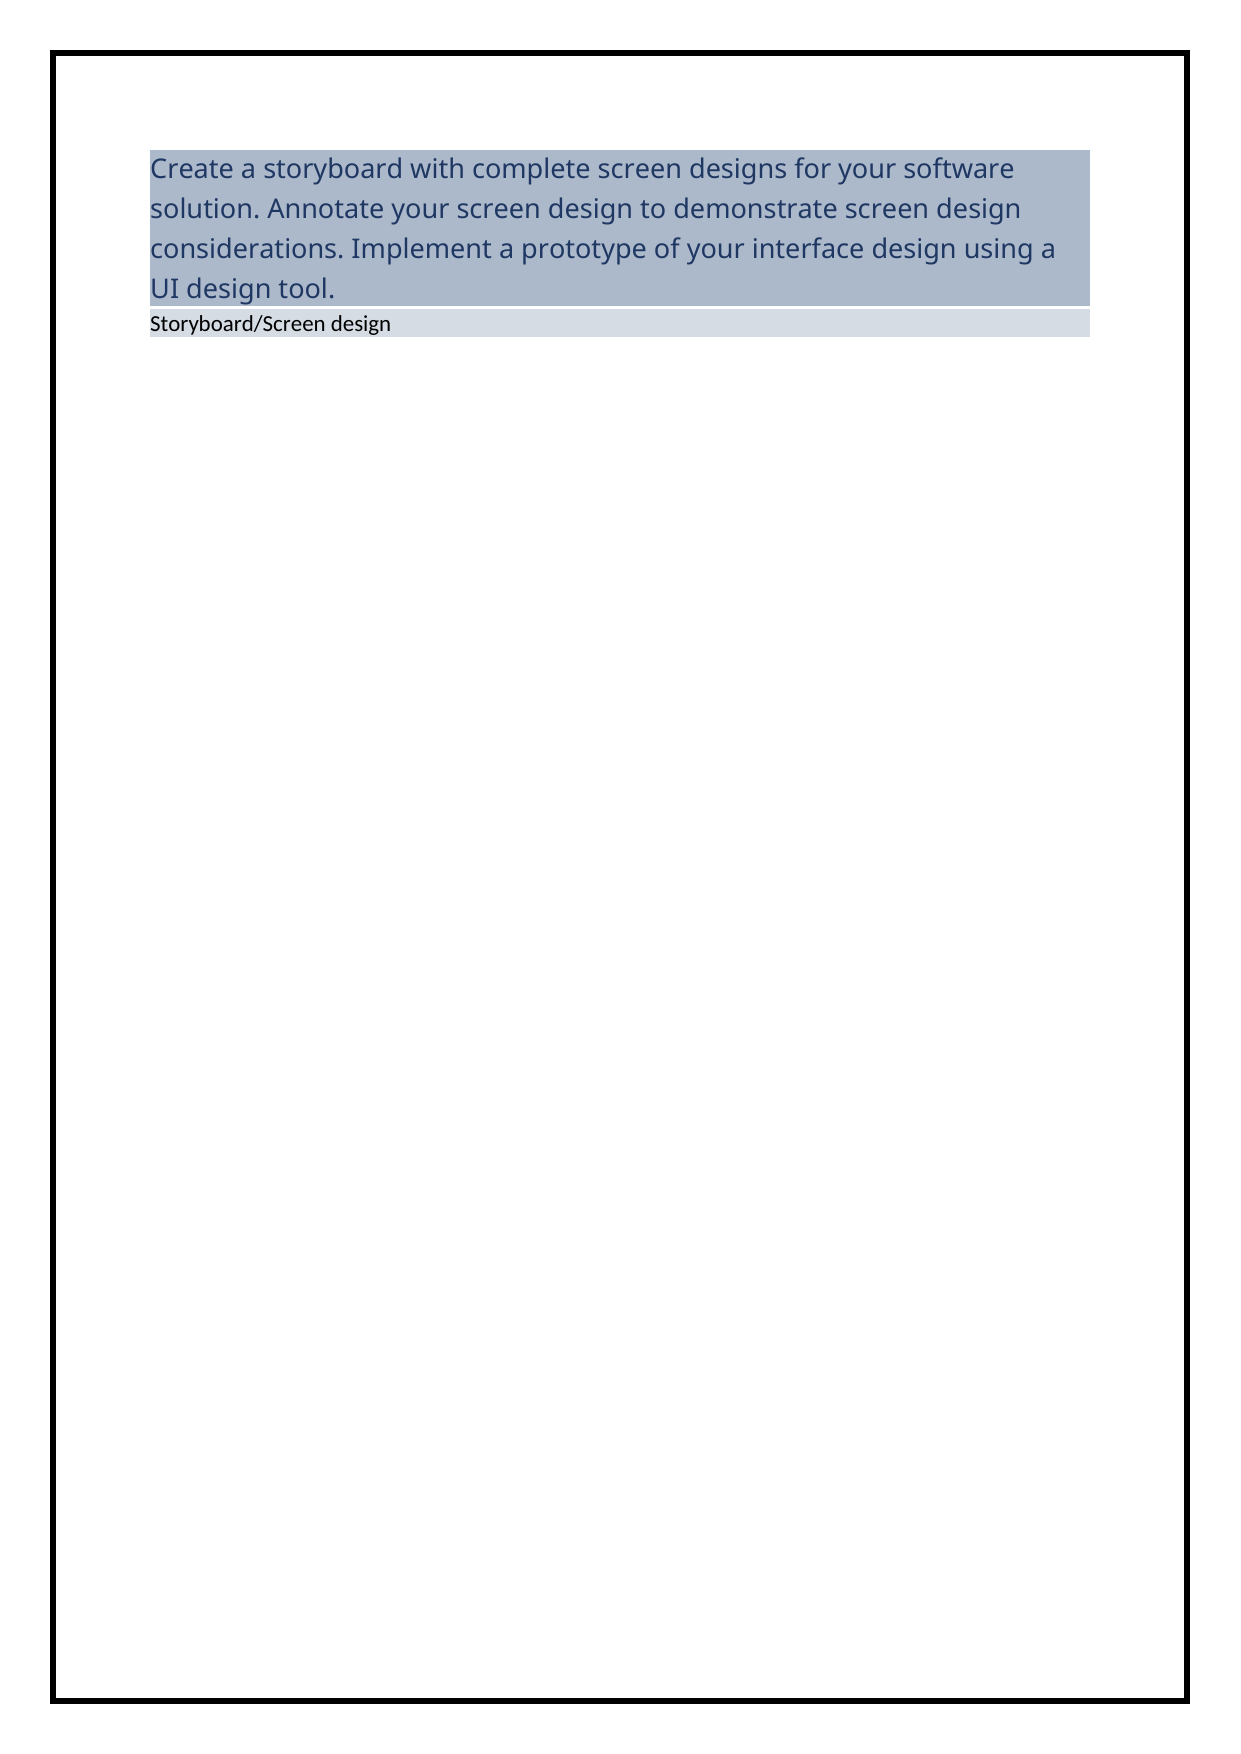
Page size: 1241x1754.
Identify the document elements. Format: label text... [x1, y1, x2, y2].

subtitle Create a storyboard with complete screen designs for your software solution. Annotate your screen design to demonstrate screen design considerations. Implement a prototype of your interface design using a UI design tool. [150, 150, 1090, 306]
text Storyboard/Screen design [150, 309, 1090, 337]
